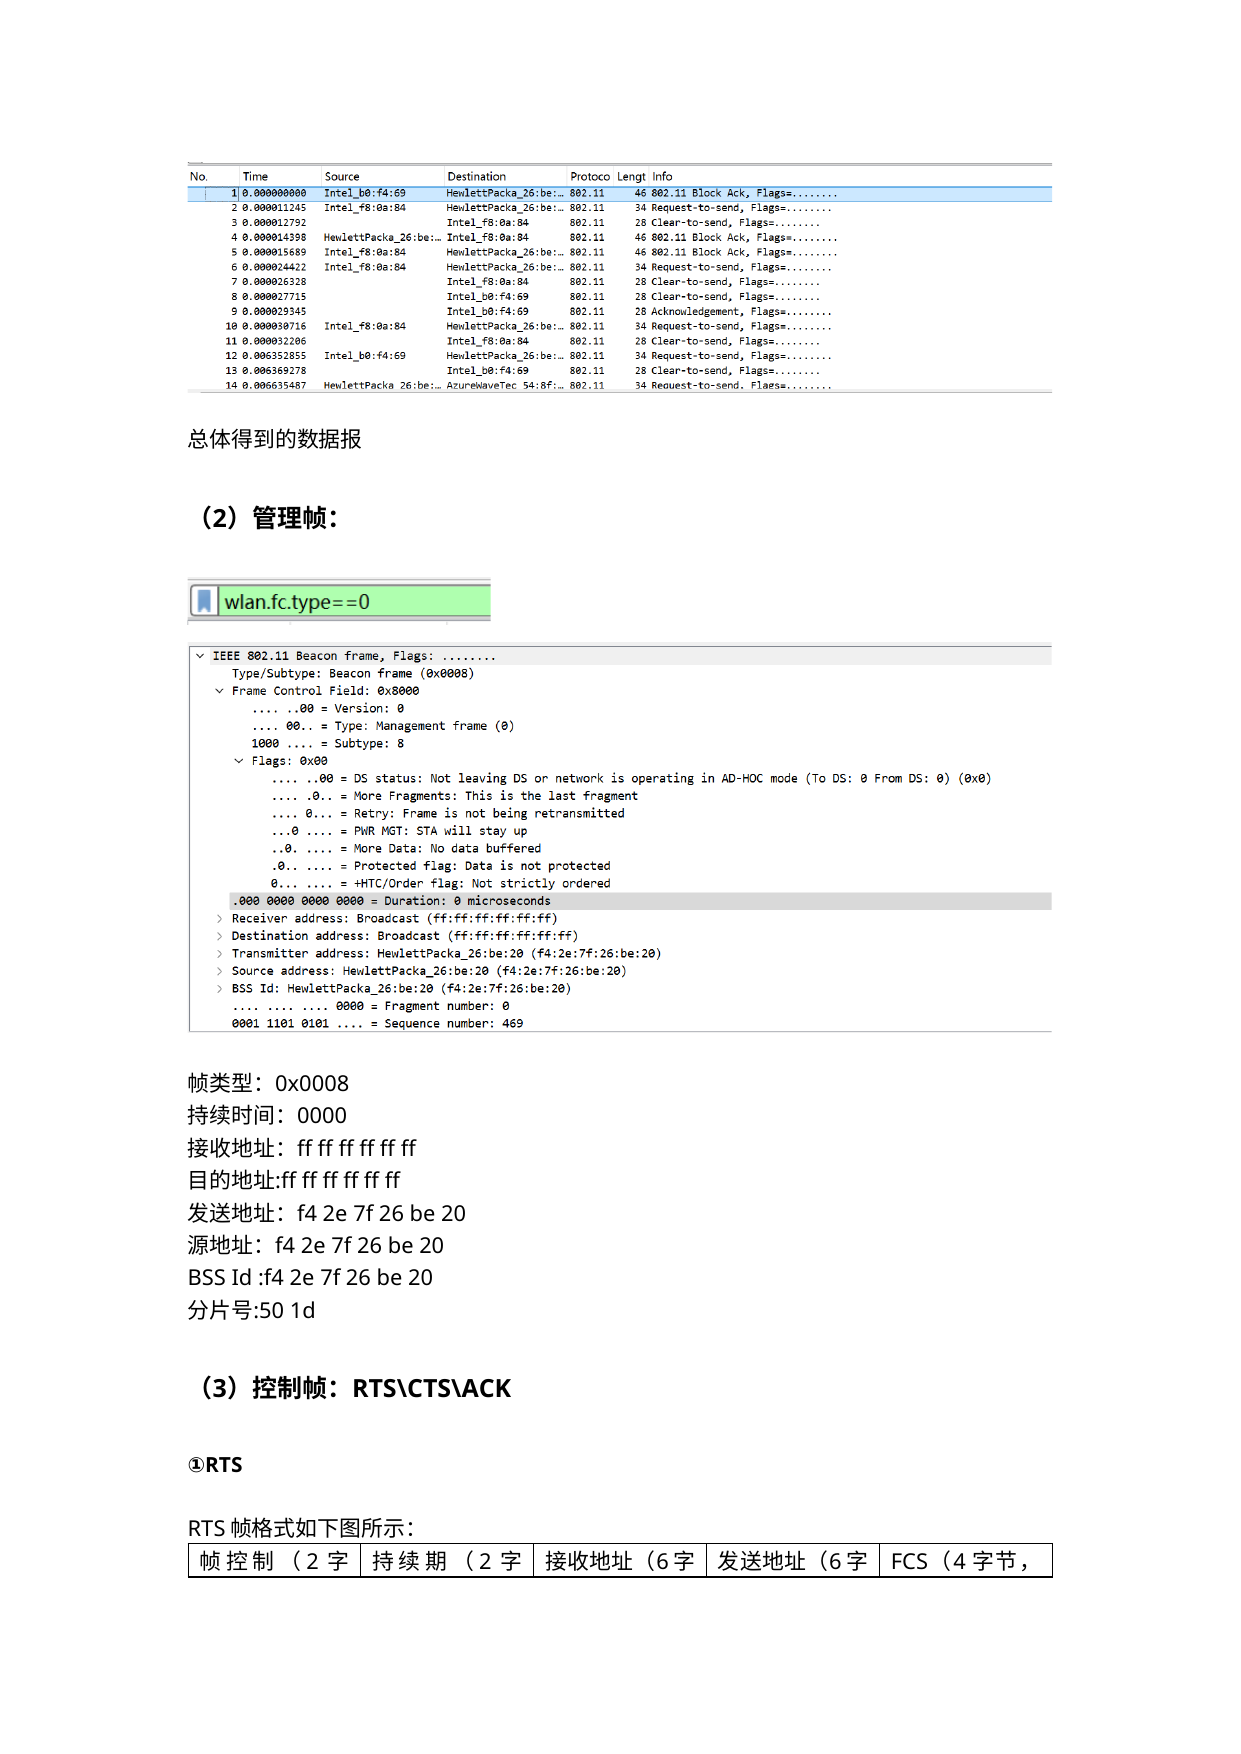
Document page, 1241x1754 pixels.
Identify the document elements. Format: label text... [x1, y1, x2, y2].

list 总体得到的数据报 [187, 422, 1053, 454]
subtitle （3）控制帧：RTS\CTS\ACK [187, 1354, 1053, 1419]
list 帧类型：0x0008 [187, 1065, 1053, 1098]
picture [187, 162, 1053, 393]
picture [187, 642, 1052, 1033]
subtitle 管理帧： [187, 484, 1053, 549]
picture [187, 577, 491, 625]
list 接收地址：ff ff ff ff ff ff [187, 1130, 1053, 1163]
list 发送地址：f4 2e 7f 26 be 20 [187, 1195, 1053, 1228]
table_header FCS（4字节，不显示） [880, 1544, 1052, 1576]
list 源地址：f4 2e 7f 26 be 20 [187, 1228, 1053, 1260]
table_header 发送地址（6字节） [707, 1544, 879, 1576]
table_header 帧控制（2字节） [189, 1544, 360, 1576]
table_header 接收地址（6字节） [534, 1544, 706, 1576]
list 分片号:50 1d [187, 1293, 1053, 1325]
list 目的地址:ff ff ff ff ff ff [187, 1163, 1053, 1195]
list BSS Id :f4 2e 7f 26 be 20 [187, 1260, 1053, 1293]
subtitle ①RTS [187, 1449, 1053, 1481]
table_header 持续期（2字节） [361, 1544, 533, 1576]
list RTS帧格式如下图所示： [187, 1510, 1053, 1543]
list 持续时间：0000 [187, 1098, 1053, 1130]
